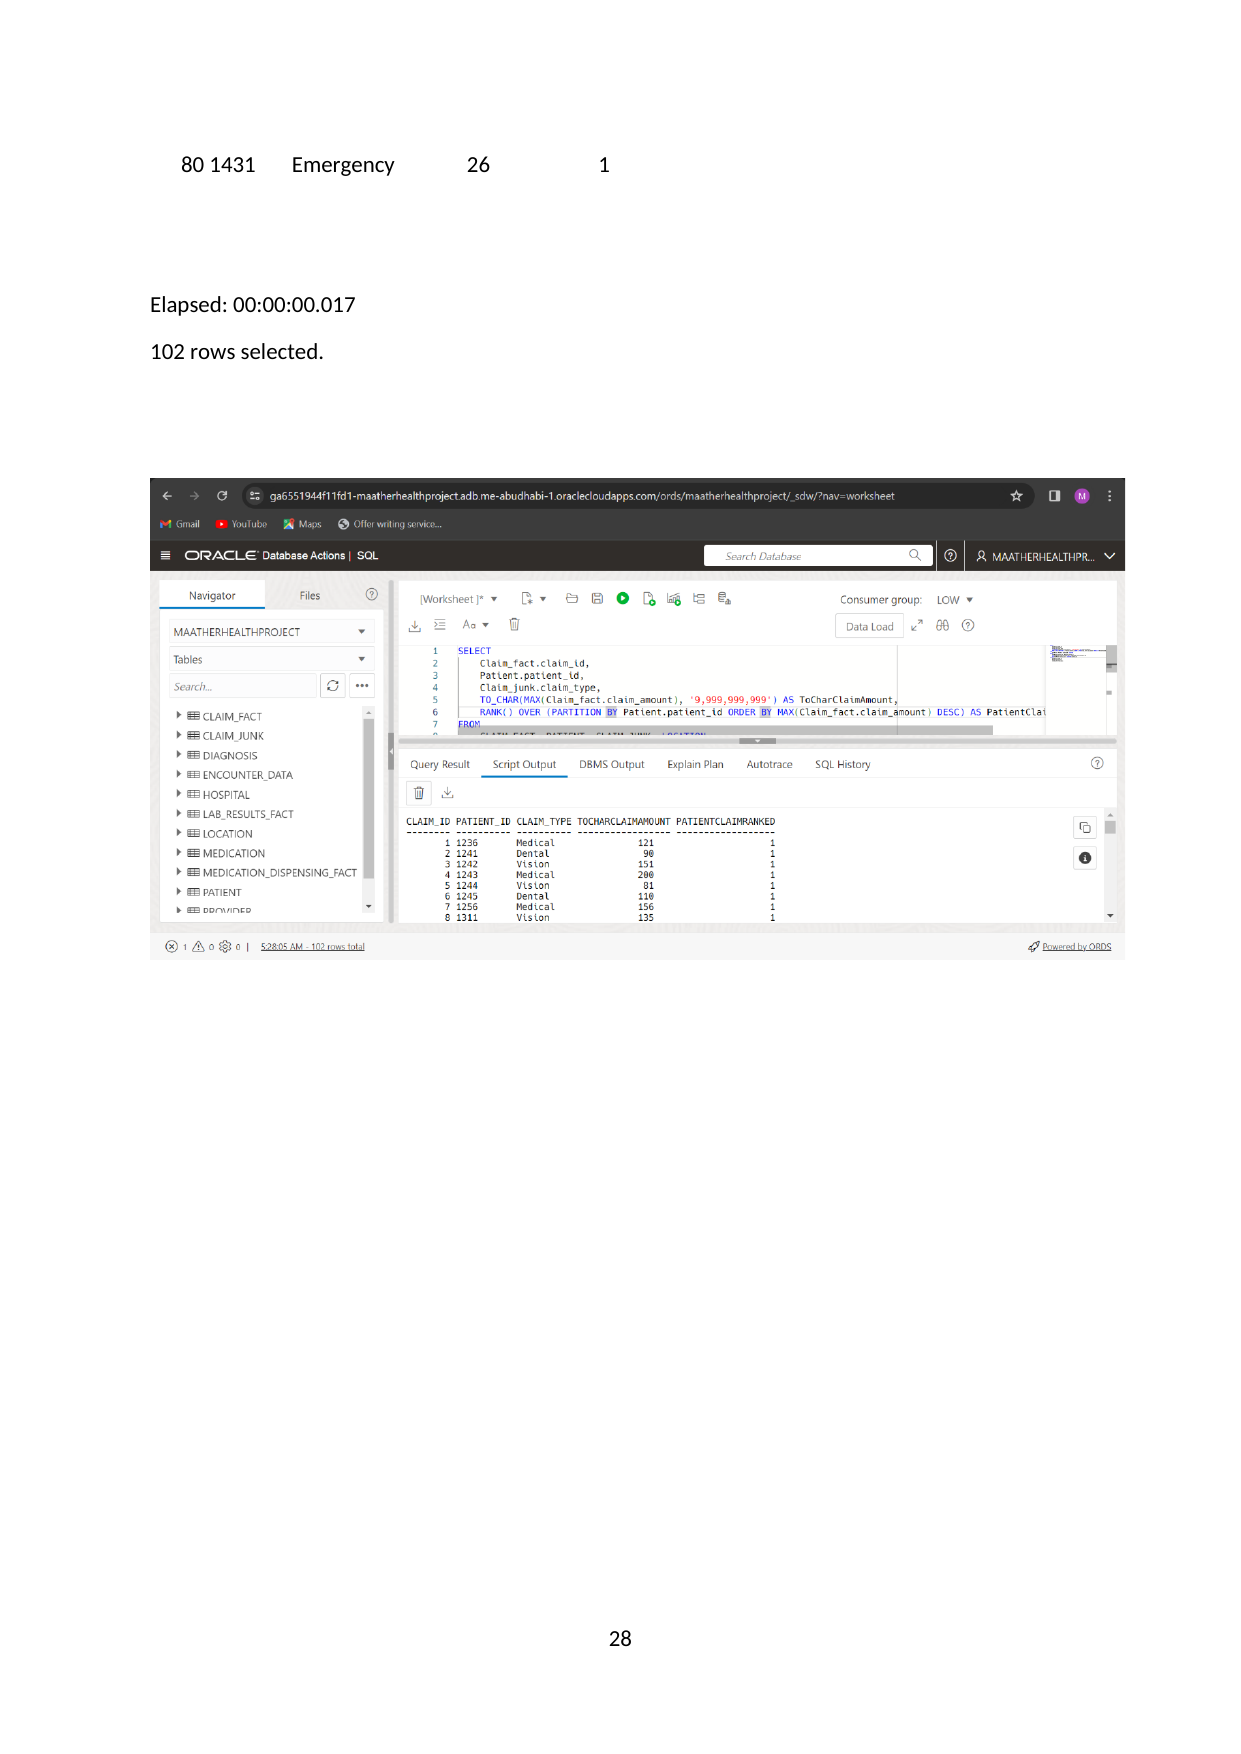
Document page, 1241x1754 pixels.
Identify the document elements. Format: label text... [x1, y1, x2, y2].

picture [150, 478, 1125, 960]
text 102 rows selected. [150, 337, 1090, 366]
text 80 1431 Emergency 26 1 [150, 150, 1090, 178]
text Elapsed: 00:00:00.017 [150, 291, 1090, 319]
